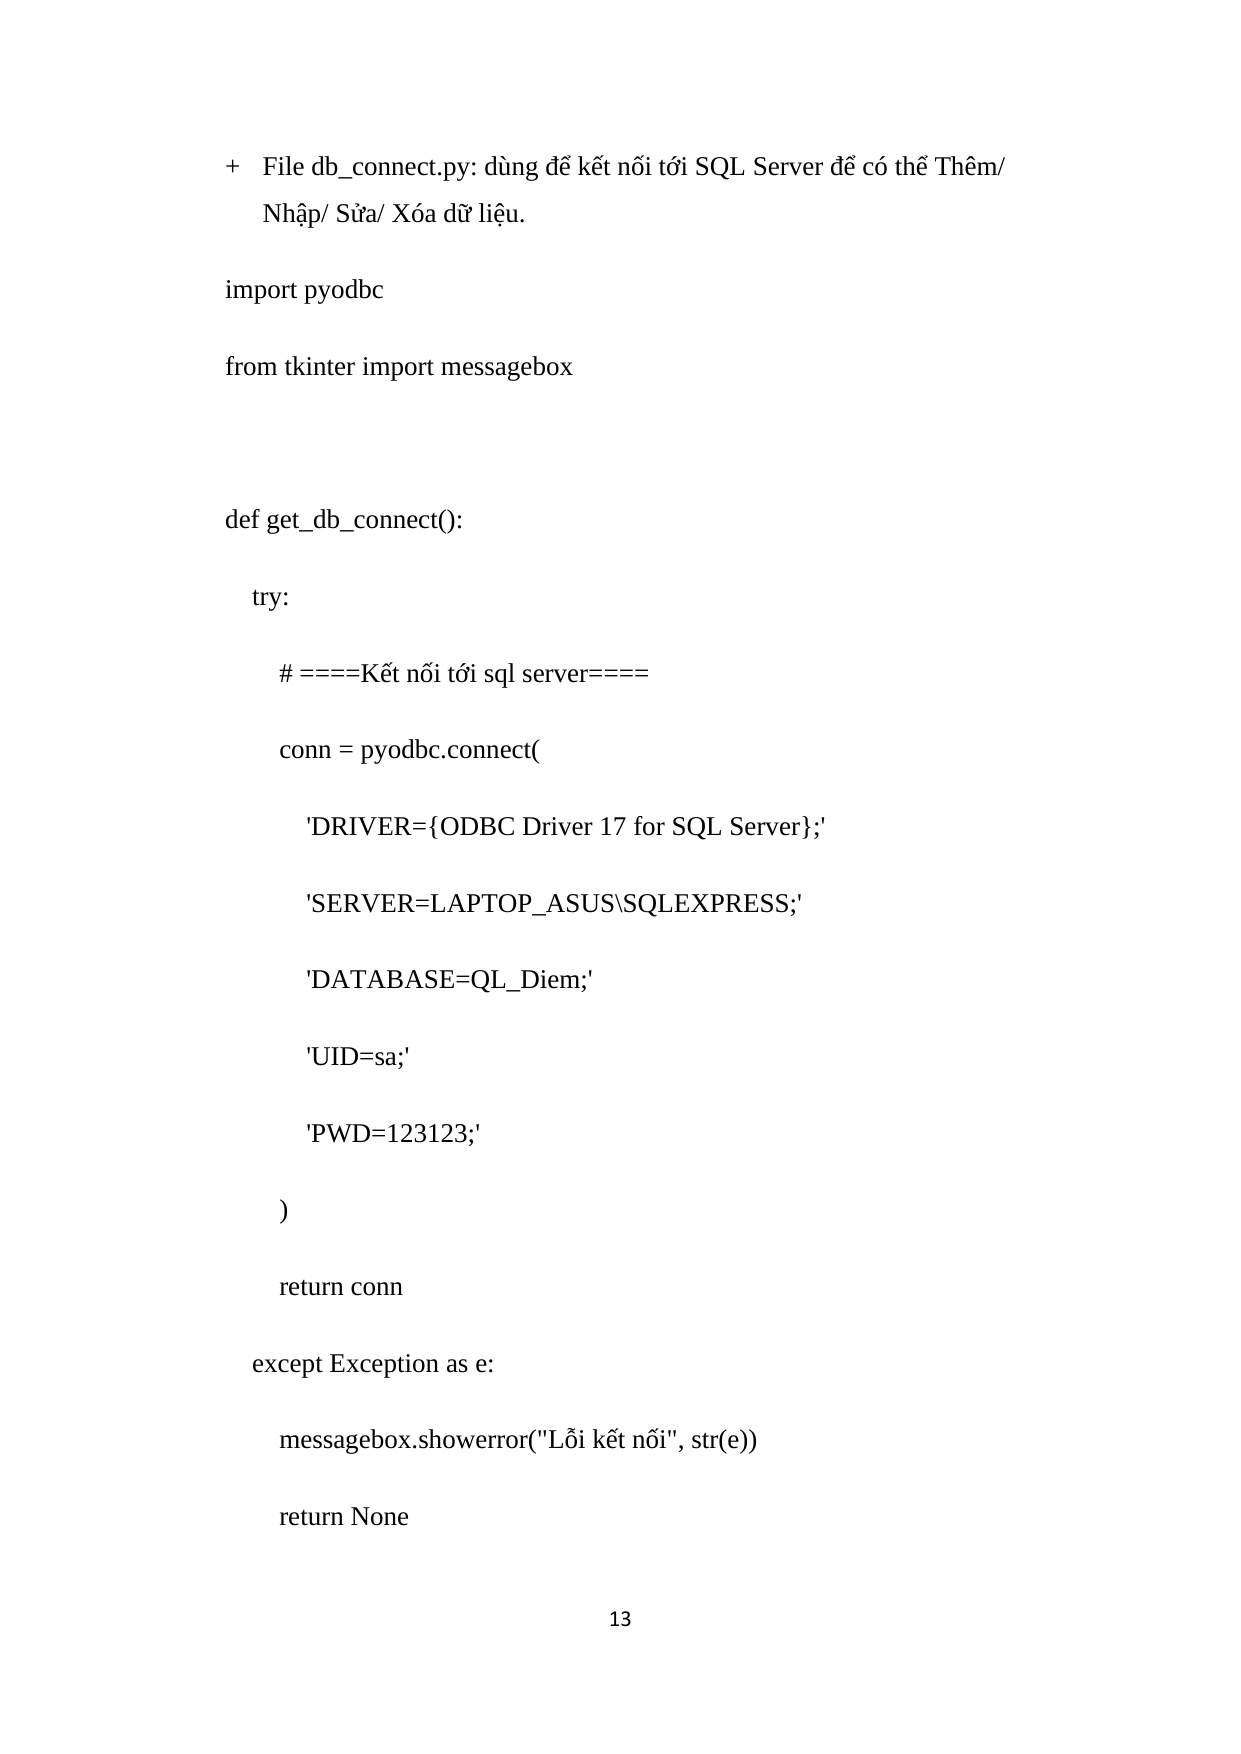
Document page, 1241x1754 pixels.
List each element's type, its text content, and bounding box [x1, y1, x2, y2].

text 'DRIVER={ODBC Driver 17 for SQL Server};' [225, 810, 1053, 841]
text from tkinter import messagebox [225, 350, 1053, 381]
text ) [225, 1193, 1053, 1224]
text 'DATABASE=QL_Diem;' [225, 963, 1053, 994]
text # ====Kết nối tới sql server==== [225, 657, 1053, 688]
text def get_db_connect(): [225, 503, 1053, 534]
text import pyodbc [225, 273, 1053, 304]
text 'PWD=123123;' [225, 1117, 1053, 1148]
text return None [225, 1500, 1053, 1531]
text 'UID=sa;' [225, 1040, 1053, 1071]
text messagebox.showerror("Lỗi kết nối", str(e)) [225, 1423, 1053, 1454]
text conn = pyodbc.connect( [225, 733, 1053, 764]
text try: [225, 580, 1053, 611]
text except Exception as e: [225, 1347, 1053, 1378]
list File db_connect.py: dùng để kết nối tới SQL Server để có thể Thêm/ Nhập/ Sửa/ Xóa dữ liệu. [225, 150, 1053, 228]
text 'SERVER=LAPTOP_ASUS\SQLEXPRESS;' [225, 887, 1053, 918]
text return conn [225, 1270, 1053, 1301]
